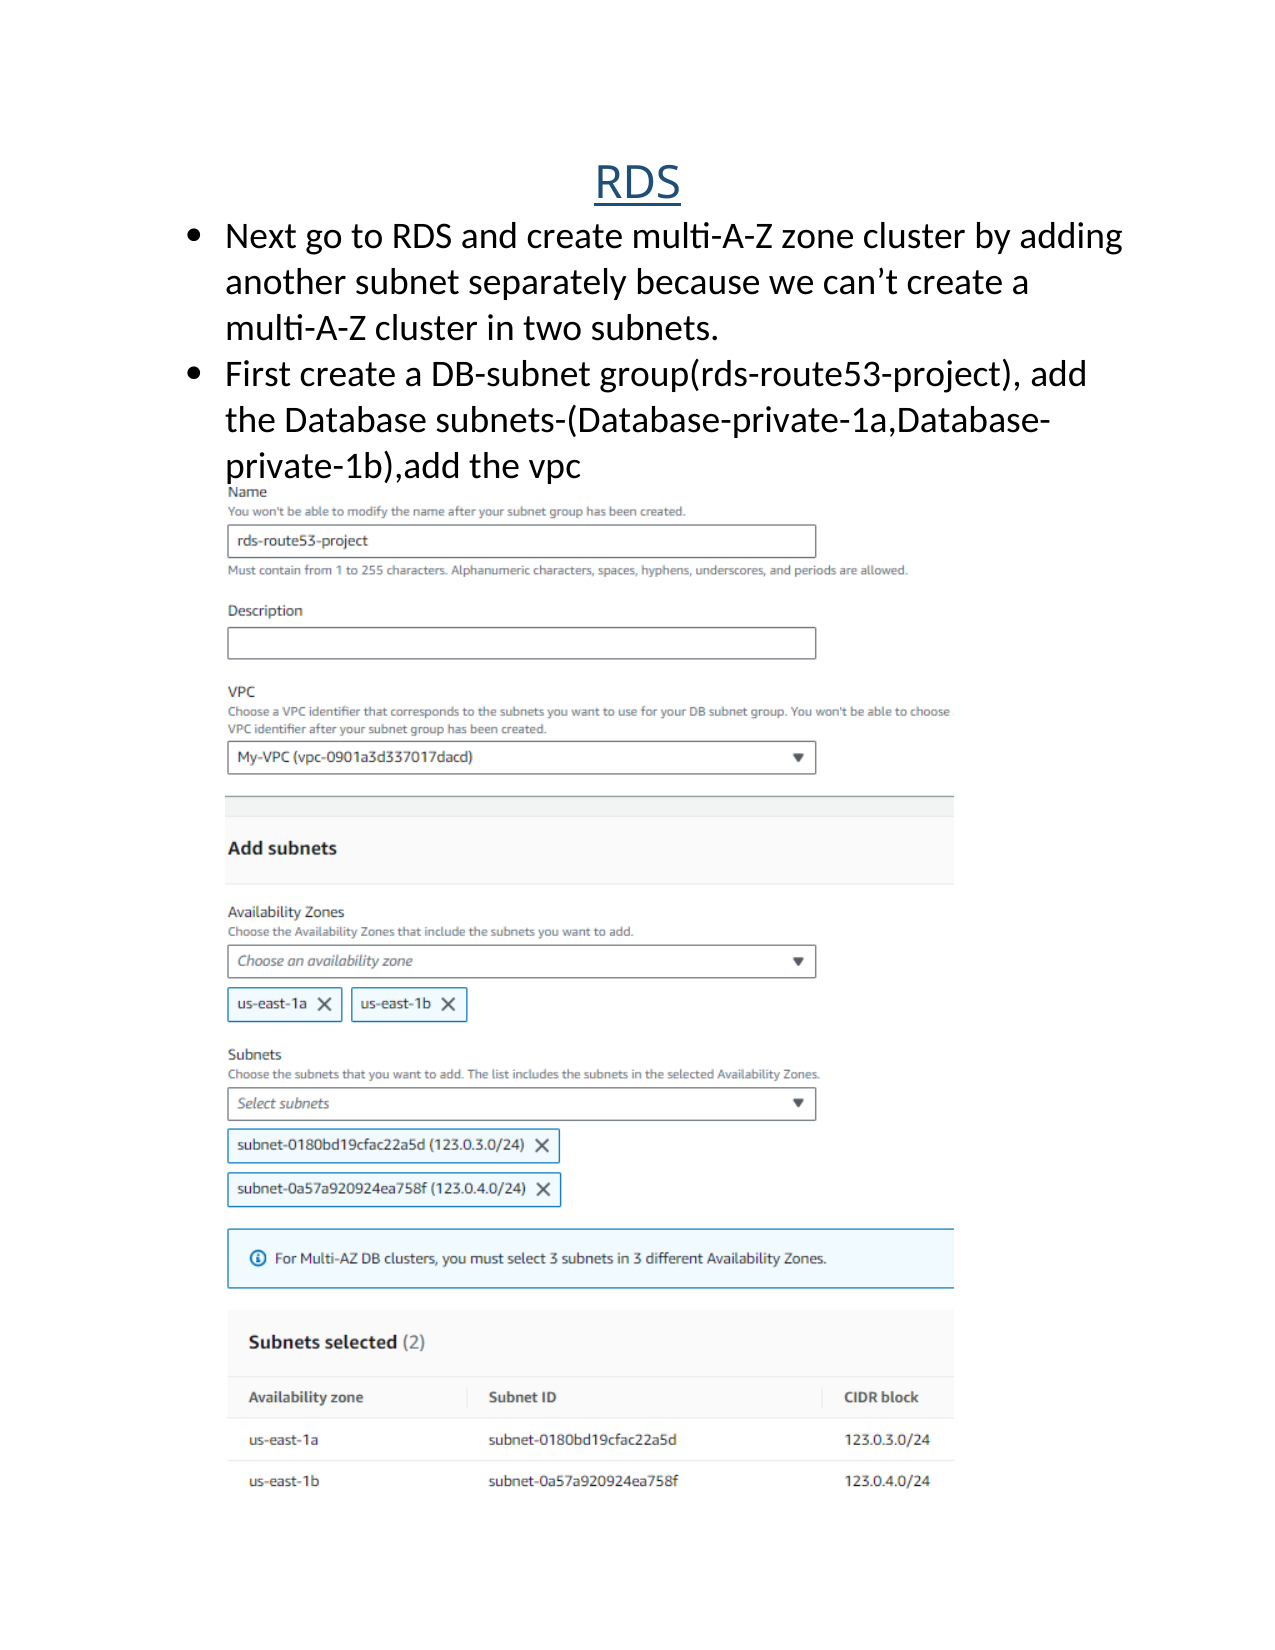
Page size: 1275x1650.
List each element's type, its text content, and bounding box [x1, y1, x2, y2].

list Next go to RDS and create multi-A-Z zone cluster by adding another subnet separately because we can’t create a multi-A-Z cluster in two subnets. [187, 212, 1125, 350]
list First create a DB-subnet group(rds-route53-project), add the Database subnets-(Database-private-1a,Database-private-1b),add the vpc [187, 350, 1125, 487]
subtitle RDS [150, 150, 1125, 212]
picture [225, 487, 954, 1490]
